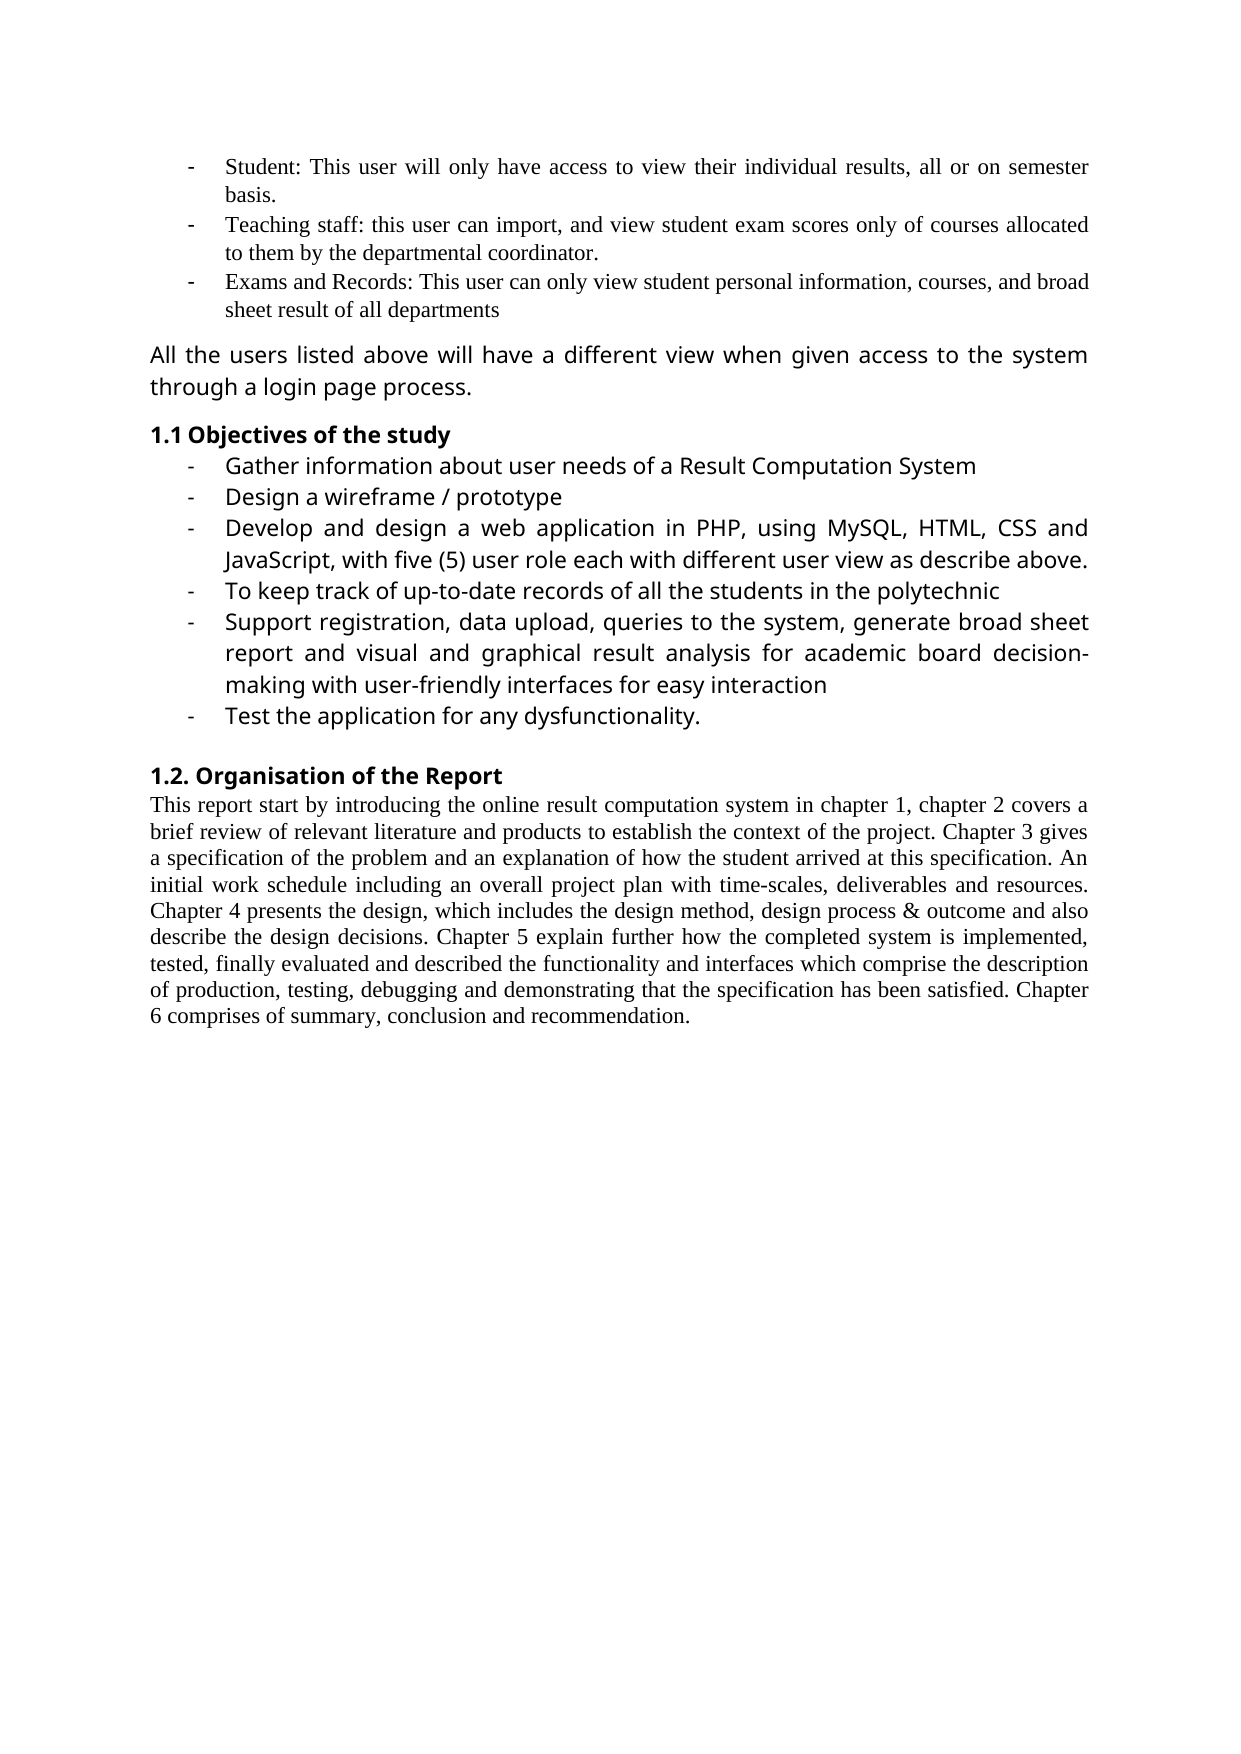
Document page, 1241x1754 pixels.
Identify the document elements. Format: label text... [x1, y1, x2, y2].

list Develop and design a web application in PHP, using MySQL, HTML, CSS and JavaScript, with five (5) user role each with different user view as describe above. [187, 512, 1090, 575]
list Support registration, data upload, queries to the system, generate broad sheet report and visual and graphical result analysis for academic board decision-making with user-friendly interfaces for easy interaction [187, 606, 1090, 700]
text 1.2. Organisation of the Report [150, 760, 1090, 792]
list Objectives of the study [150, 419, 1090, 450]
text All the users listed above will have a different view when given access to the system through a login page process. [150, 339, 1090, 402]
list Design a wireframe / prototype [187, 481, 1090, 512]
text This report start by introducing the online result computation system in chapter 1, chapter 2 covers a brief review of relevant literature and products to establish the context of the project. Chapter 3 gives a specification of the problem and an explanation of how the student arrived at this specification. An initial work schedule including an overall project plan with time-scales, deliverables and resources. Chapter 4 presents the design, which includes the design method, design process & outcome and also describe the design decisions. Chapter 5 explain further how the completed system is implemented, tested, finally evaluated and described the functionality and interfaces which comprise the description of production, testing, debugging and demonstrating that the specification has been satisfied. Chapter 6 comprises of summary, conclusion and recommendation. [150, 792, 1090, 1029]
list Student: This user will only have access to view their individual results, all or on semester basis. [187, 150, 1090, 208]
list Gather information about user needs of a Result Computation System [187, 450, 1090, 481]
list Teaching staff: this user can import, and view student exam scores only of courses allocated to them by the departmental coordinator. [187, 208, 1090, 265]
list To keep track of up-to-date records of all the students in the polytechnic [187, 575, 1090, 606]
list Test the application for any dysfunctionality. [187, 700, 1090, 731]
list Exams and Records: This user can only view student personal information, courses, and broad sheet result of all departments [187, 265, 1090, 323]
